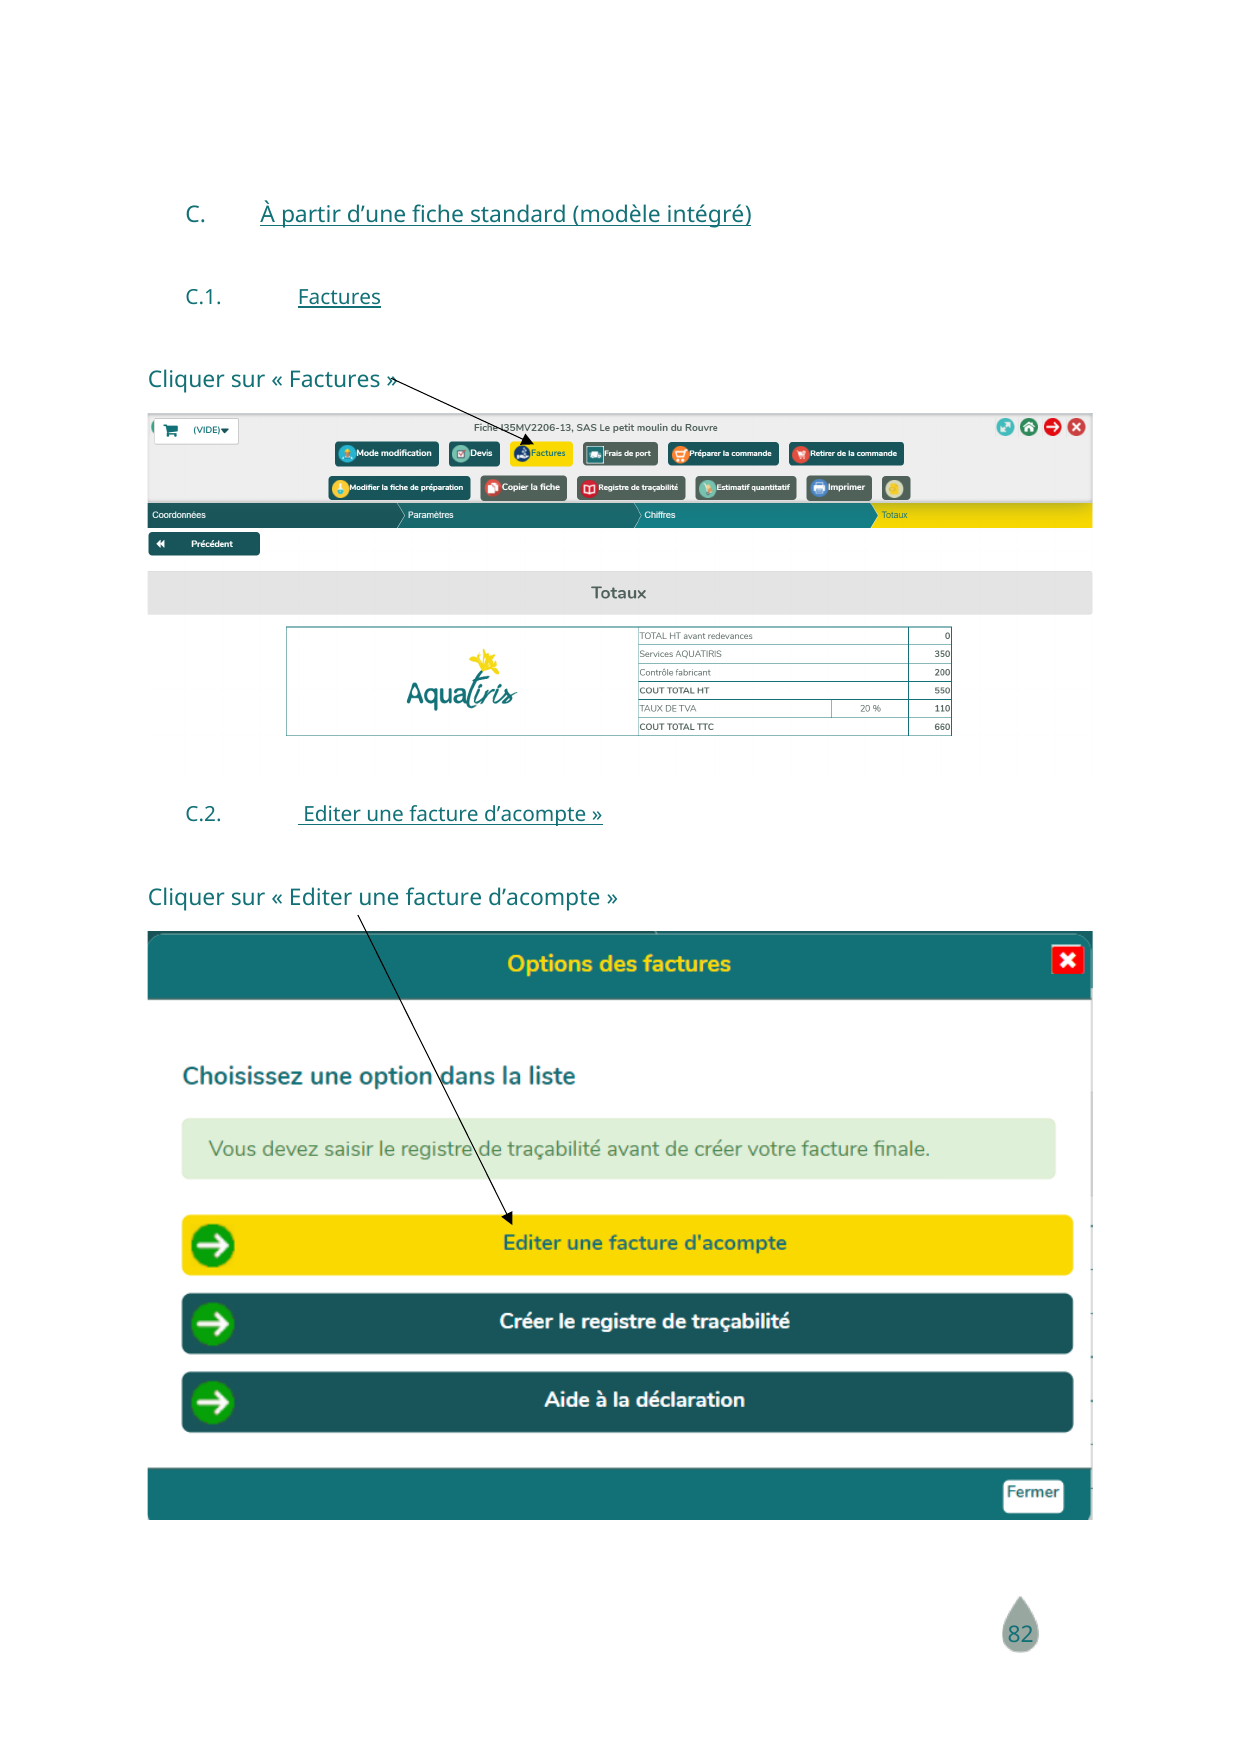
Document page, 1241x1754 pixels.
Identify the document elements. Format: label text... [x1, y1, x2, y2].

picture [147, 931, 1093, 1520]
picture [147, 413, 1093, 781]
subtitle Factures [185, 282, 1092, 311]
subtitle Editer une facture d’acompte » [185, 799, 1092, 828]
subtitle À partir d’une fiche standard (modèle intégré) [185, 198, 1092, 229]
text Cliquer sur « Factures » [148, 363, 1092, 394]
picture [1002, 1596, 1039, 1653]
text Cliquer sur « Editer une facture d’acompte » [148, 881, 1092, 912]
